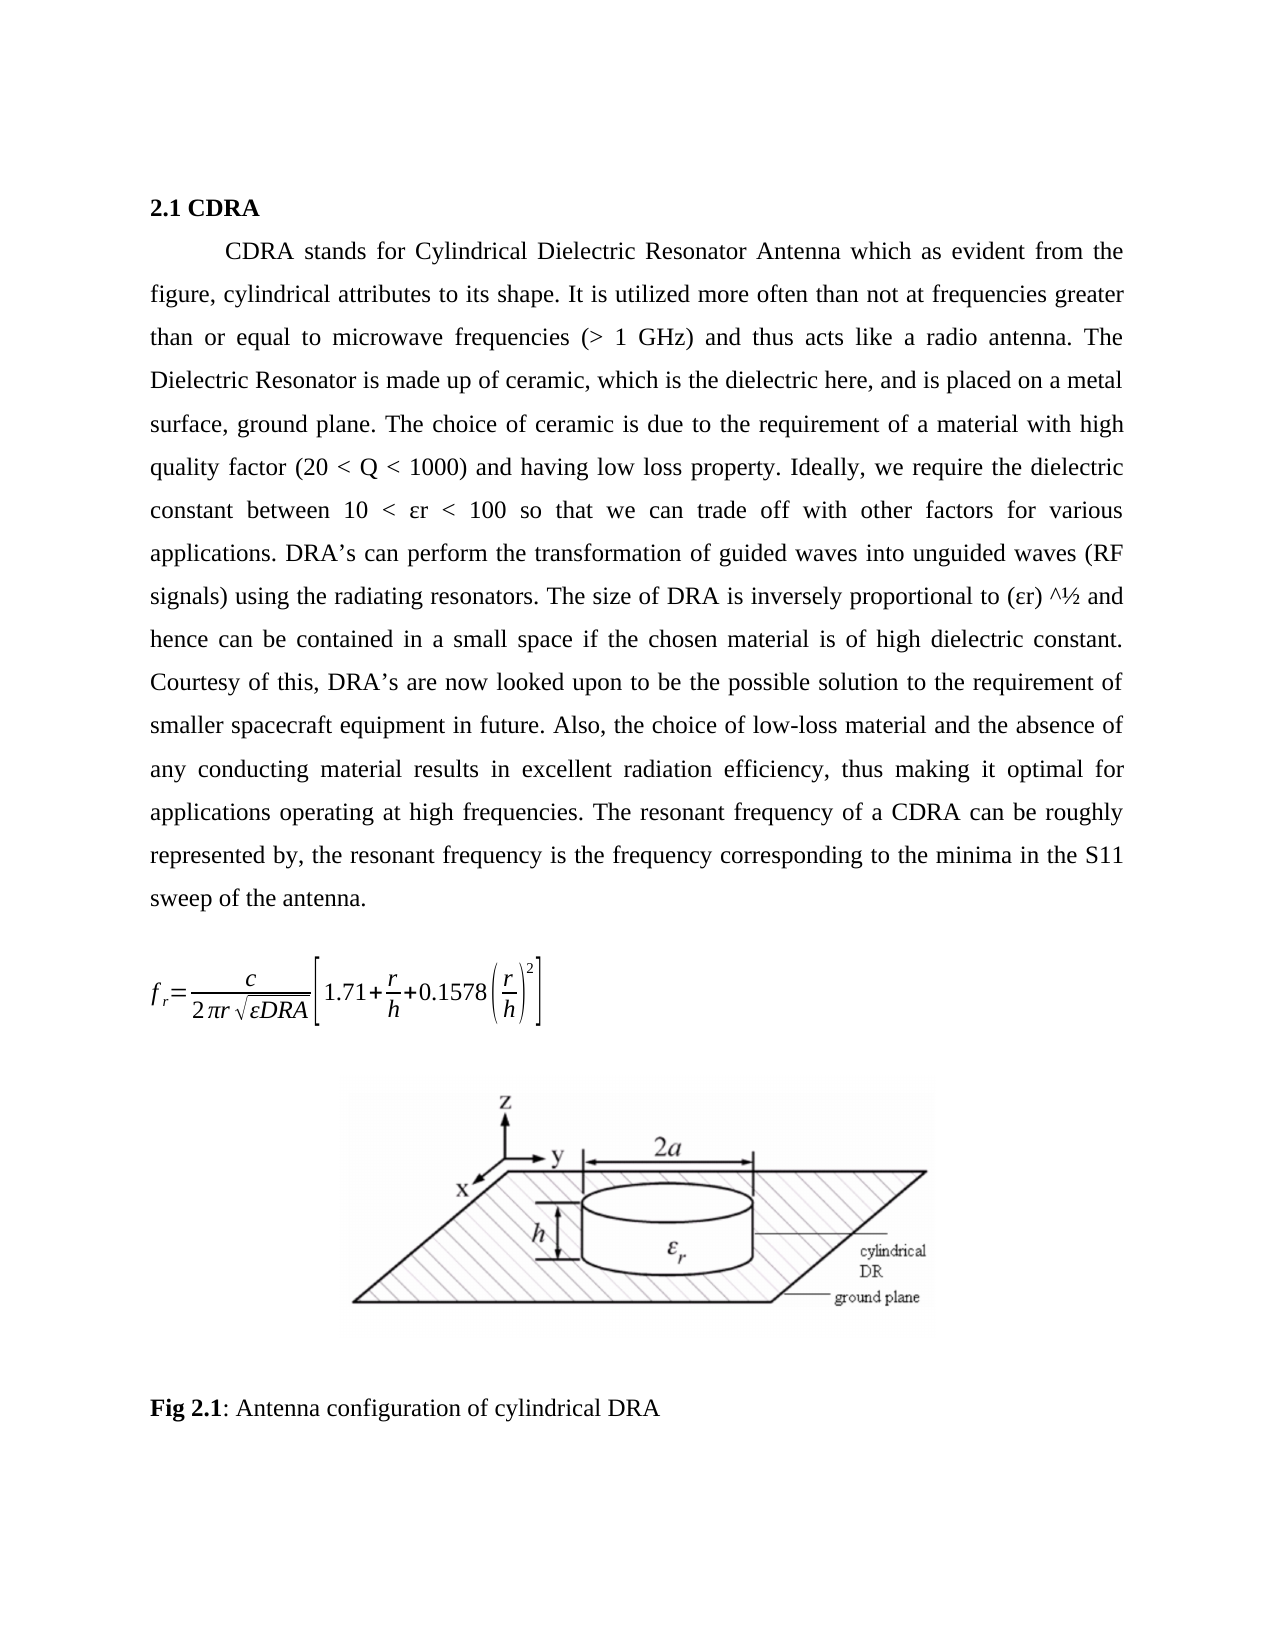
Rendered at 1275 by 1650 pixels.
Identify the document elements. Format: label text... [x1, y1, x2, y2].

text Fig 2.1: Antenna configuration of cylindrical DRA [150, 1393, 1125, 1422]
text 2.1 CDRA [150, 193, 1125, 222]
text CDRA stands for Cylindrical Dielectric Resonator Antenna which as evident from the figure, cylindrical attributes to its shape. It is utilized more often than not at frequencies greater than or equal to microwave frequencies (> 1 GHz) and thus acts like a radio antenna. The Dielectric Resonator is made up of ceramic, which is the dielectric here, and is placed on a metal surface, ground plane. The choice of ceramic is due to the requirement of a material with high quality factor (20 < Q < 1000) and having low loss property. Ideally, we require the dielectric constant between 10 < εr < 100 so that we can trade off with other factors for various applications. DRA’s can perform the transformation of guided waves into unguided waves (RF signals) using the radiating resonators. The size of DRA is inversely proportional to (εr) ^½ and hence can be contained in a small space if the chosen material is of high dielectric constant. Courtesy of this, DRA’s are now looked upon to be the possible solution to the requirement of smaller spacecraft equipment in future. Also, the choice of low-loss material and the absence of any conducting material results in excellent radiation efficiency, thus making it optimal for applications operating at high frequencies. The resonant frequency of a CDRA can be roughly represented by, the resonant frequency is the frequency corresponding to the minima in the S11 sweep of the antenna. [150, 236, 1125, 912]
picture [338, 1075, 937, 1338]
